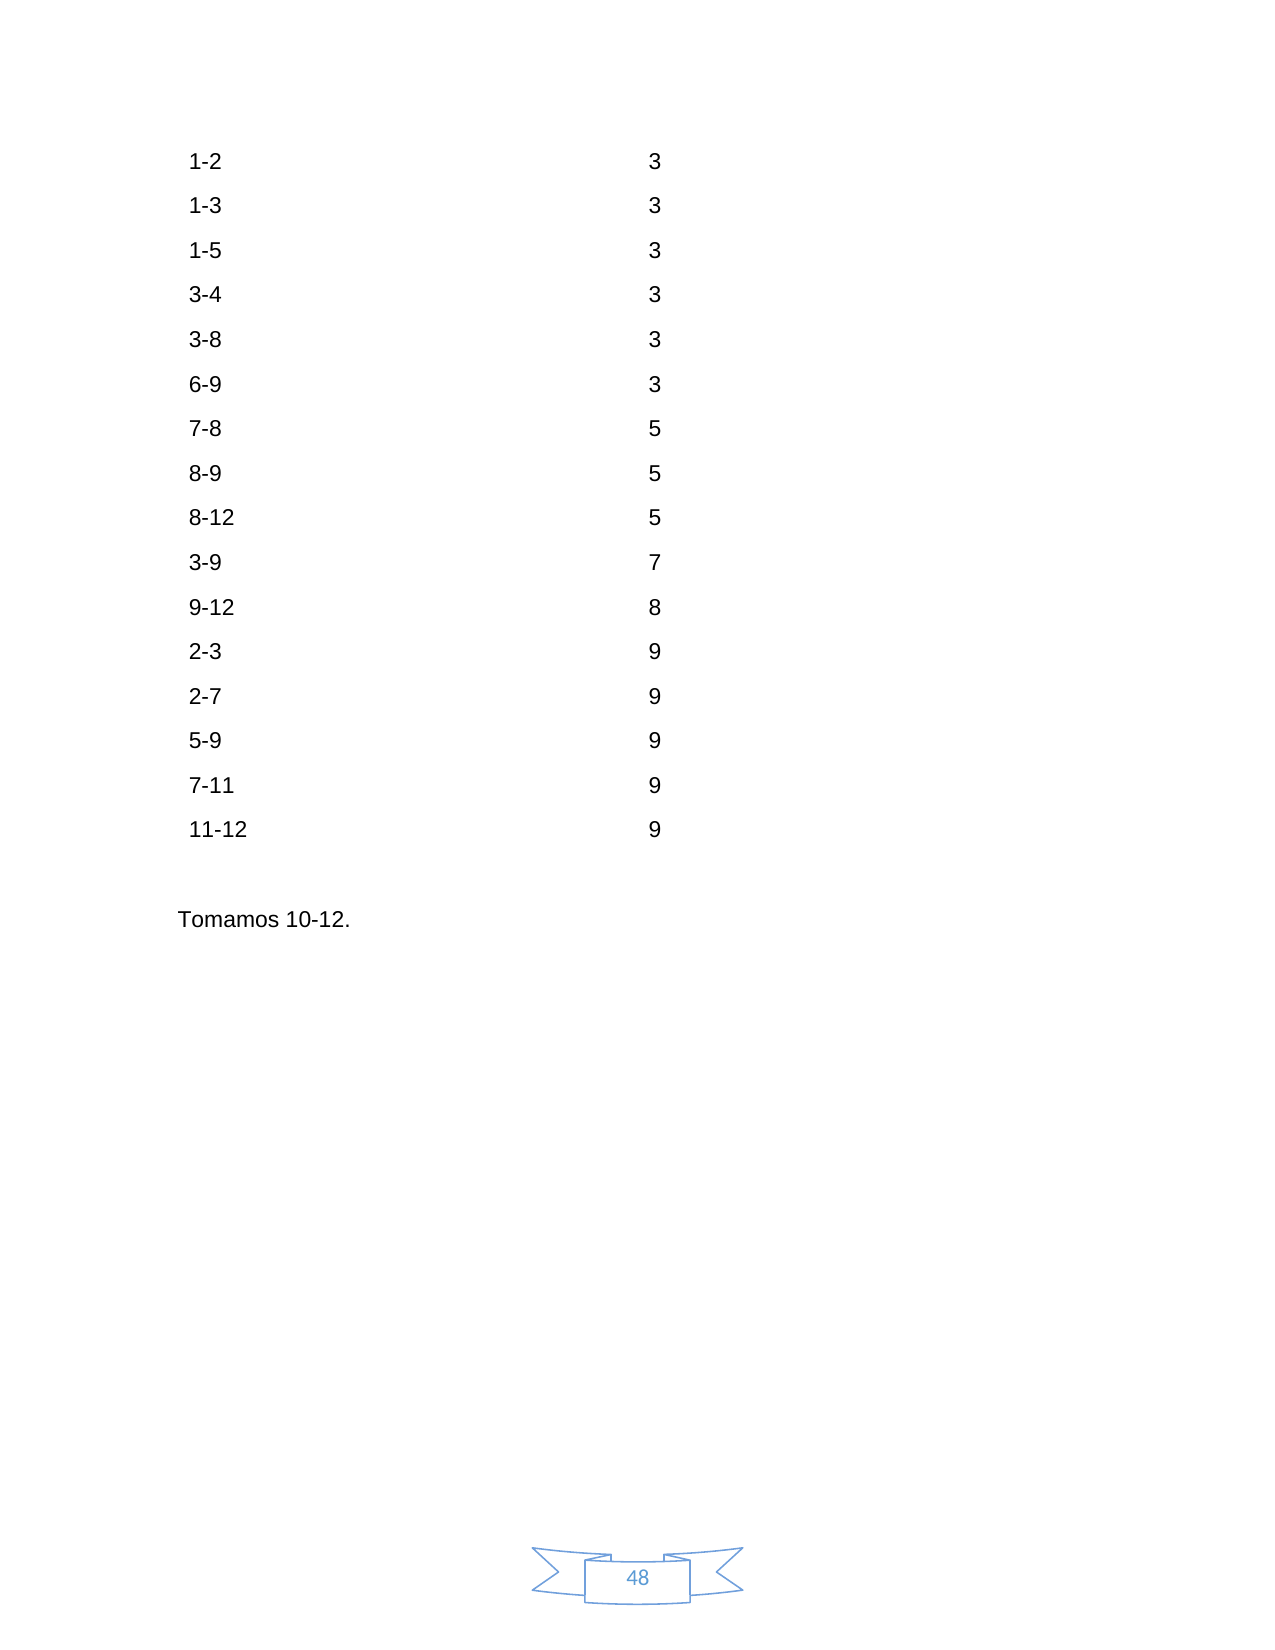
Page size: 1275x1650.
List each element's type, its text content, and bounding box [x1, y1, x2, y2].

table_cell 3 [637, 237, 1097, 281]
table_cell 7 [637, 549, 1097, 593]
table_cell 2-3 [177, 638, 637, 683]
table_cell 9 [637, 772, 1097, 816]
table_cell 9 [637, 816, 1097, 861]
table_cell 9 [637, 683, 1097, 727]
table_cell 9 [637, 638, 1097, 683]
table_cell 2-7 [177, 683, 637, 727]
table_cell 11-12 [177, 816, 637, 861]
table_cell 9 [637, 727, 1097, 772]
table_cell 7-11 [177, 772, 637, 816]
table_cell 7-8 [177, 415, 637, 460]
table_cell 8 [637, 594, 1097, 638]
table_cell 3-4 [177, 281, 637, 326]
table_cell 6-9 [177, 371, 637, 415]
table_cell 5 [637, 460, 1097, 504]
table_cell 5 [637, 415, 1097, 460]
table_cell 3 [637, 192, 1097, 237]
table_cell 3 [637, 371, 1097, 415]
text Tomamos 10-12. [177, 906, 1098, 932]
table_cell 1-5 [177, 237, 637, 281]
table_cell 3 [637, 148, 1097, 192]
table_cell 3-9 [177, 549, 637, 593]
table_cell 5 [637, 504, 1097, 549]
table_cell 8-9 [177, 460, 637, 504]
table_cell 8-12 [177, 504, 637, 549]
table_cell 3 [637, 326, 1097, 371]
table_cell 1-3 [177, 192, 637, 237]
table_cell 9-12 [177, 594, 637, 638]
table_cell 3-8 [177, 326, 637, 371]
table_cell 1-2 [177, 148, 637, 192]
table_cell 3 [637, 281, 1097, 326]
table_cell 5-9 [177, 727, 637, 772]
